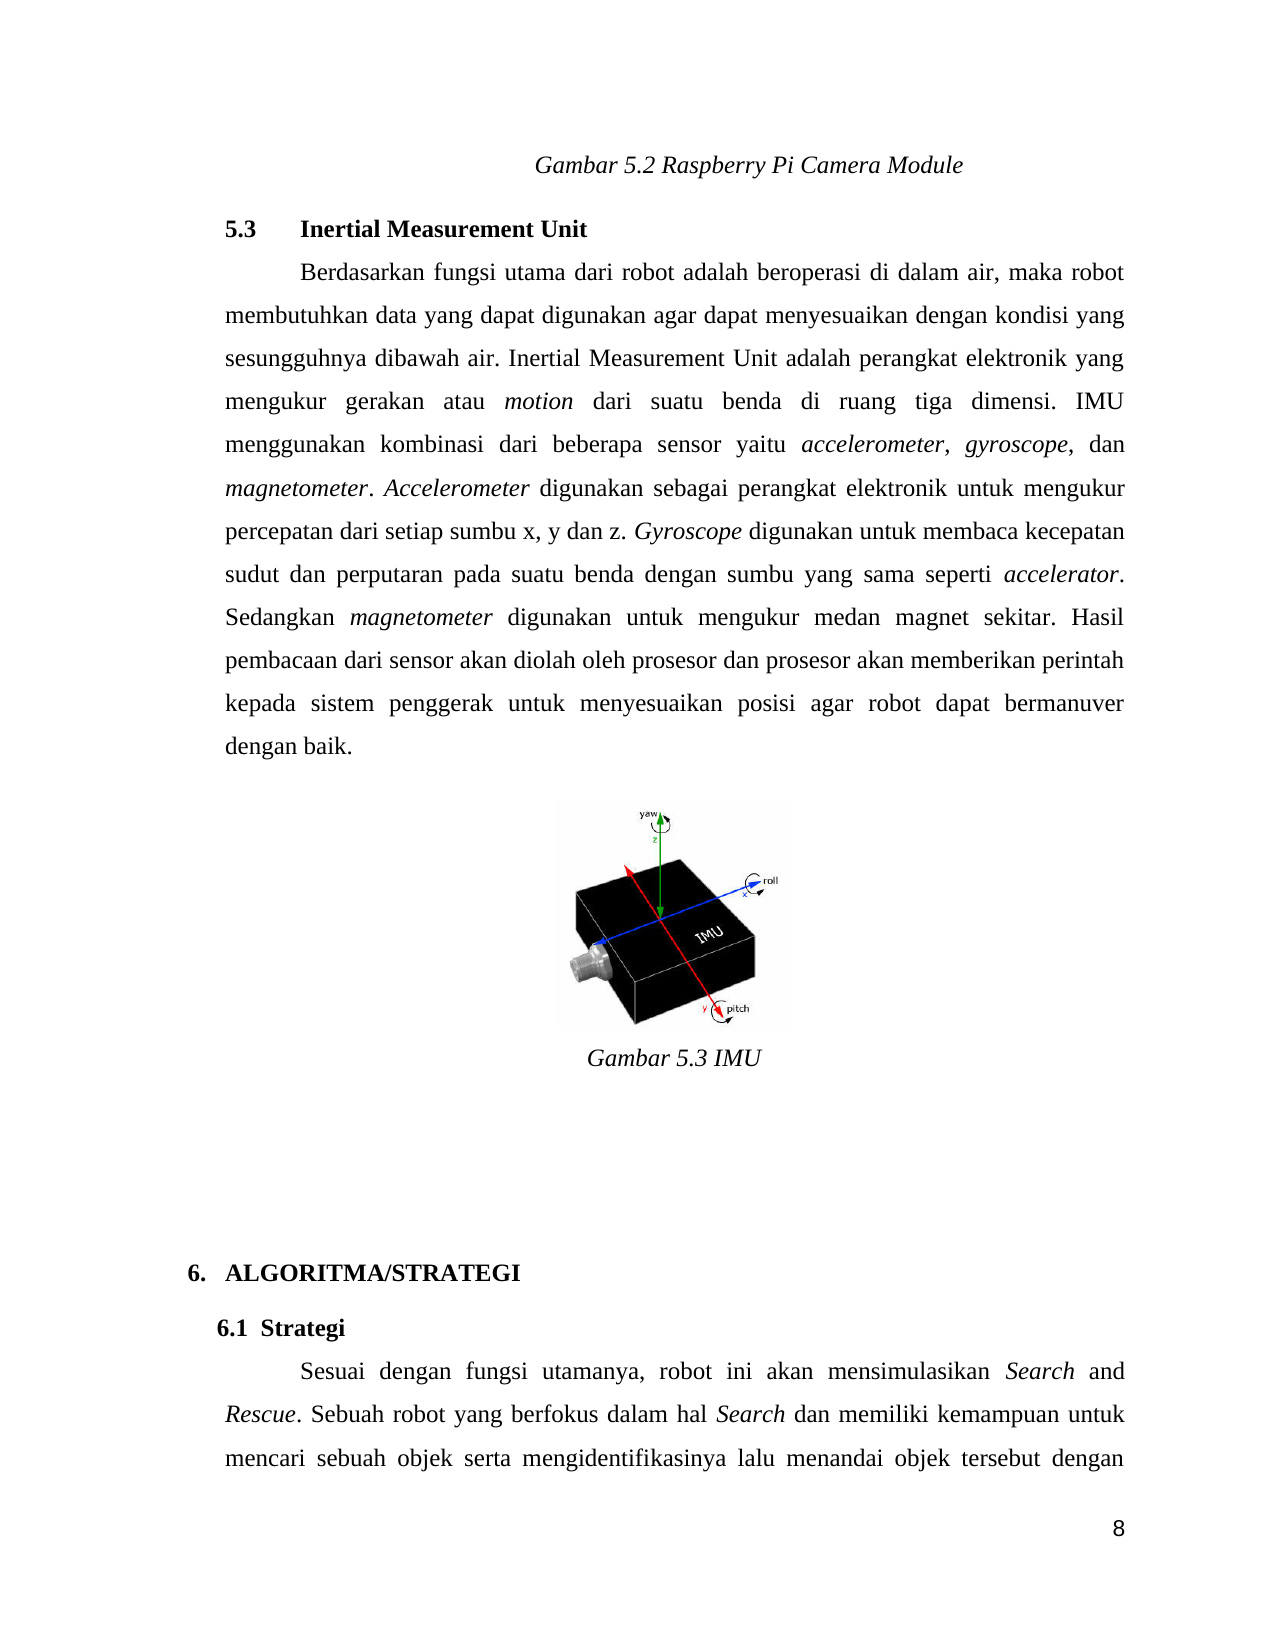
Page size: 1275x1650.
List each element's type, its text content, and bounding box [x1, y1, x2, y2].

subtitle 5.3 Inertial Measurement Unit [150, 214, 1125, 243]
text Gambar 5.2 Raspberry Pi Camera Module [300, 150, 1125, 179]
subtitle 6.1 Strategi [217, 1313, 1125, 1342]
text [225, 1356, 1125, 1471]
text Gambar 5.3 IMU [225, 1043, 1125, 1072]
subtitle ALGORITMA/STRATEGI [187, 1258, 1125, 1286]
picture [556, 799, 794, 1031]
text Berdasarkan fungsi utama dari robot adalah beroperasi di dalam air, maka robot membutuhkan data yang dapat digunakan agar dapat menyesuaikan dengan kondisi yang sesungguhnya dibawah air. Inertial Measurement Unit adalah perangkat elektronik yang mengukur gerakan atau motion dari suatu benda di ruang tiga dimensi. IMU menggunakan kombinasi dari beberapa sensor yaitu accelerometer, gyroscope, dan magnetometer. Accelerometer digunakan sebagai perangkat elektronik untuk mengukur percepatan dari setiap sumbu x, y dan z. Gyroscope digunakan untuk membaca kecepatan sudut dan perputaran pada suatu benda dengan sumbu yang sama seperti accelerator. Sedangkan magnetometer digunakan untuk mengukur medan magnet sekitar. Hasil pembacaan dari sensor akan diolah oleh prosesor dan prosesor akan memberikan perintah kepada sistem penggerak untuk menyesuaikan posisi agar robot dapat bermanuver dengan baik. [225, 257, 1125, 760]
